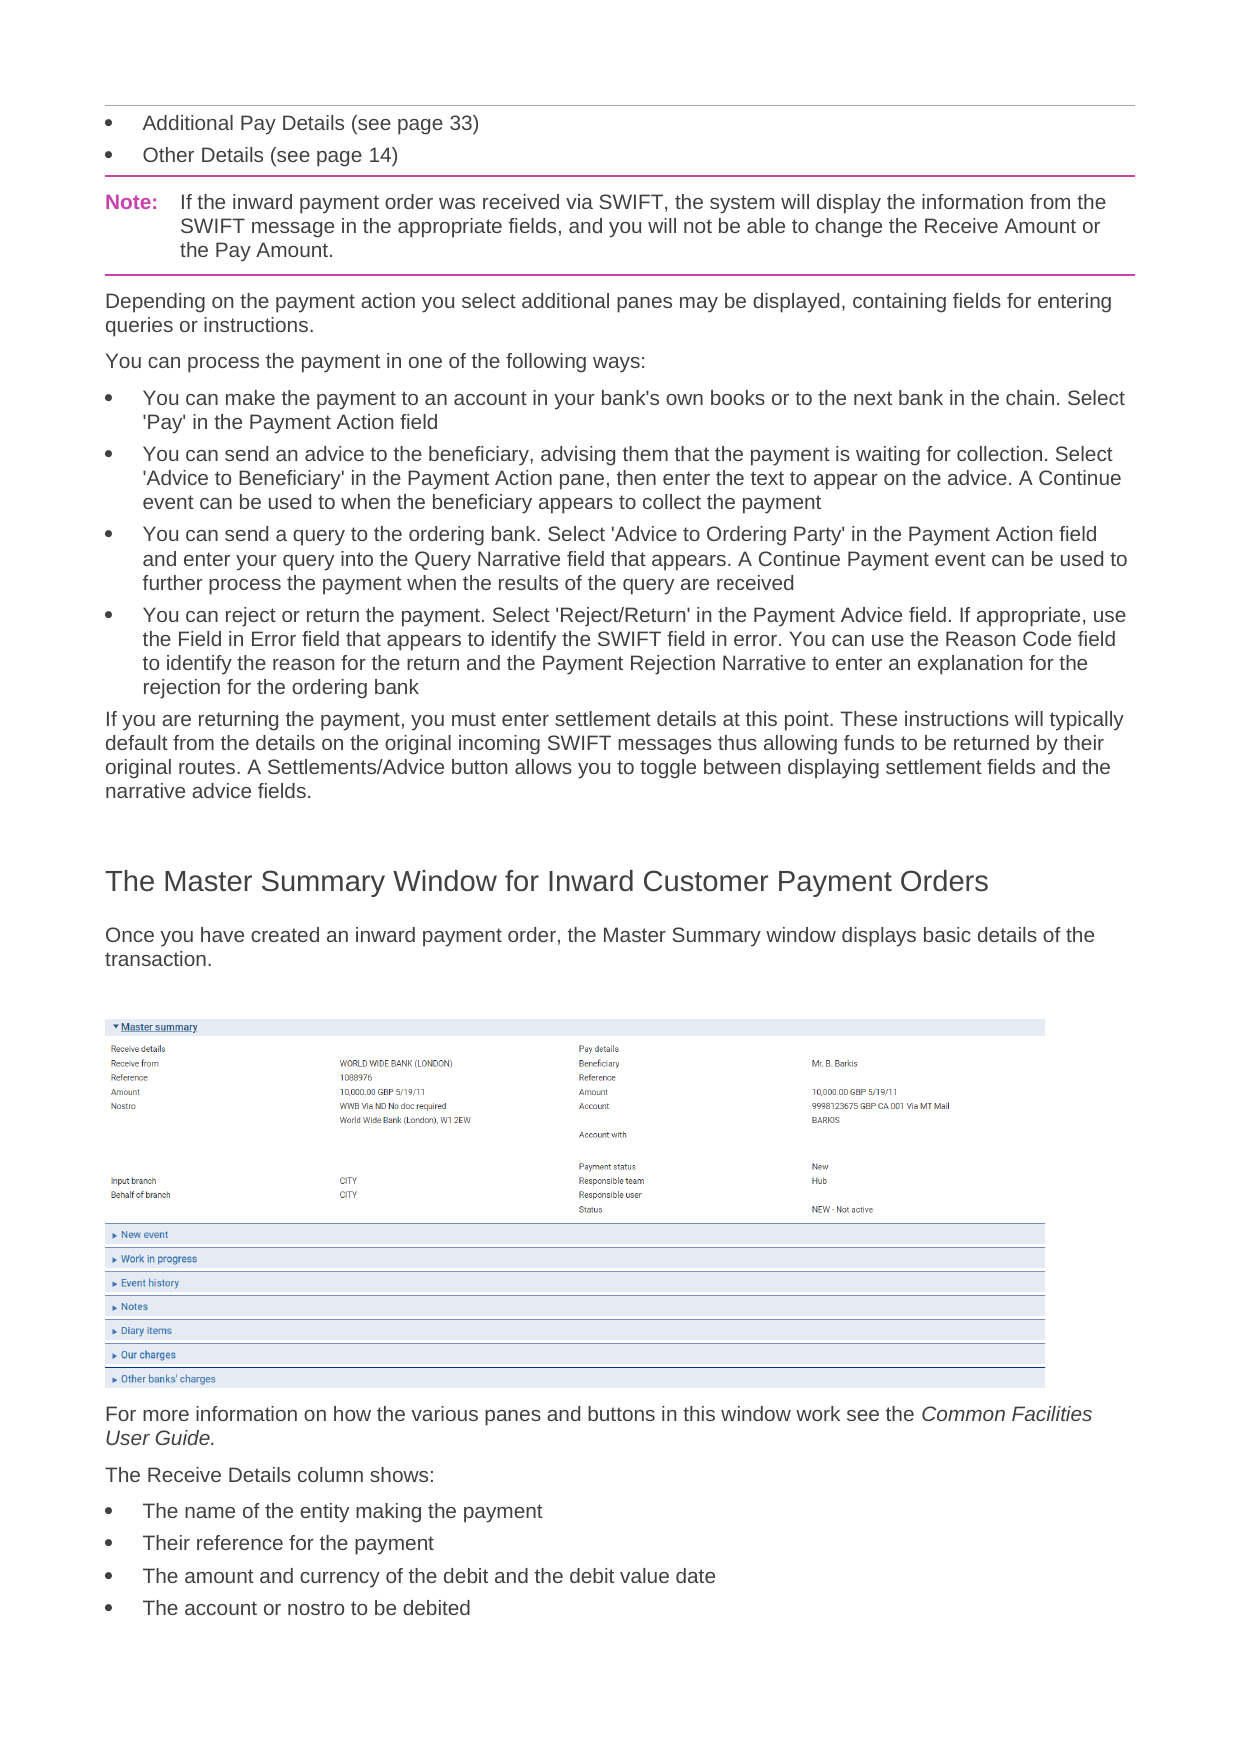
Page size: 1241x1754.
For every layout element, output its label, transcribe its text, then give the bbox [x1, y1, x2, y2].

text For more information on how the various panes and buttons in this window work see the Common Facilities User Guide. [105, 1402, 1135, 1450]
text The name of the entity making the payment [105, 1499, 1135, 1523]
text You can reject or return the payment. Select 'Reject/Return' in the Payment Advice field. If appropriate, use the Field in Error field that appears to identify the SWIFT field in error. You can use the Reason Code field to identify the reason for the return and the Payment Rejection Narrative to enter an explanation for the rejection for the ordering bank [105, 603, 1135, 698]
text You can send an advice to the beneficiary, advising them that the payment is waiting for collection. Select 'Advice to Beneficiary' in the Payment Action pane, then enter the text to appear on the advice. A Continue event can be used to when the beneficiary appears to collect the payment [105, 442, 1135, 514]
text The account or nostro to be debited [105, 1596, 1135, 1620]
text If you are returning the payment, you must enter settlement details at this point. These instructions will typically default from the details on the original incoming SWIFT messages thus allowing funds to be returned by their original routes. A Settlements/Advice button allows you to toggle between displaying settlement fields and the narrative advice fields. [105, 707, 1135, 803]
text The Receive Details column shows: [105, 1462, 1135, 1486]
text Additional Pay Details (see page 35) [105, 110, 1135, 134]
text Once you have created an inward payment order, the Master Summary window displays basic details of the transaction. [105, 923, 1135, 971]
text The amount and currency of the debit and the debit value date [105, 1564, 1135, 1588]
text If the inward payment order was received via SWIFT, the system will display the information from the SWIFT message in the appropriate fields, and you will not be able to change the Receive Amount or the Pay Amount. [105, 177, 1135, 274]
text Their reference for the payment [105, 1531, 1135, 1555]
text You can make the payment to an account in your bank's own books or to the next bank in the chain. Select 'Pay' in the Payment Action field [105, 386, 1135, 434]
subtitle The Master Summary Window for Inward Customer Payment Orders [105, 864, 1135, 898]
text You can send a query to the ordering bank. Select 'Advice to Ordering Party' in the Payment Action field and enter your query into the Query Narrative field that appears. A Continue Payment event can be used to further process the payment when the results of the query are received [105, 522, 1135, 594]
text Depending on the payment action you select additional panes may be displayed, containing fields for entering queries or instructions. [105, 289, 1135, 337]
text Other Details (see page 15) [105, 143, 1135, 167]
picture [105, 1019, 1046, 1390]
text You can process the payment in one of the following ways: [105, 349, 1135, 373]
